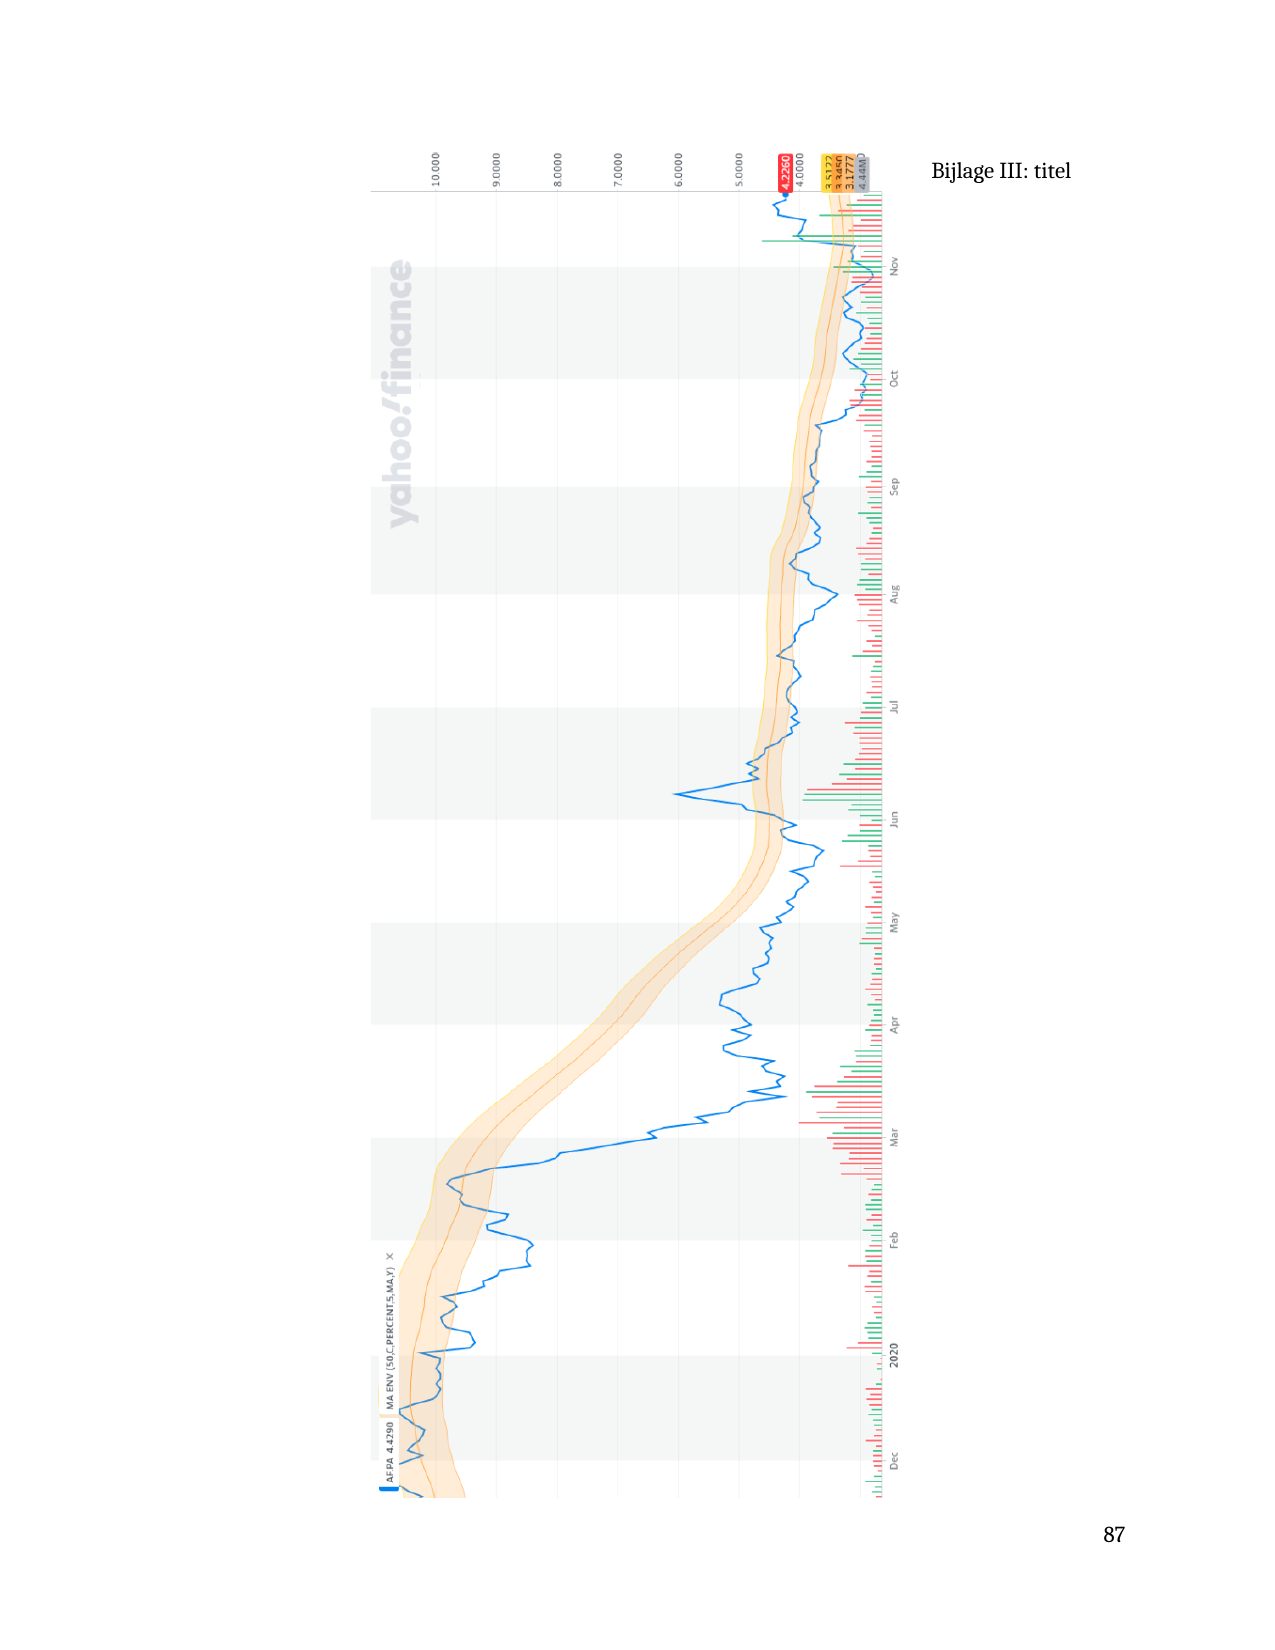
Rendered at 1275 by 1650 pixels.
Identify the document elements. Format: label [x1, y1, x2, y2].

picture [371, 153, 905, 1497]
